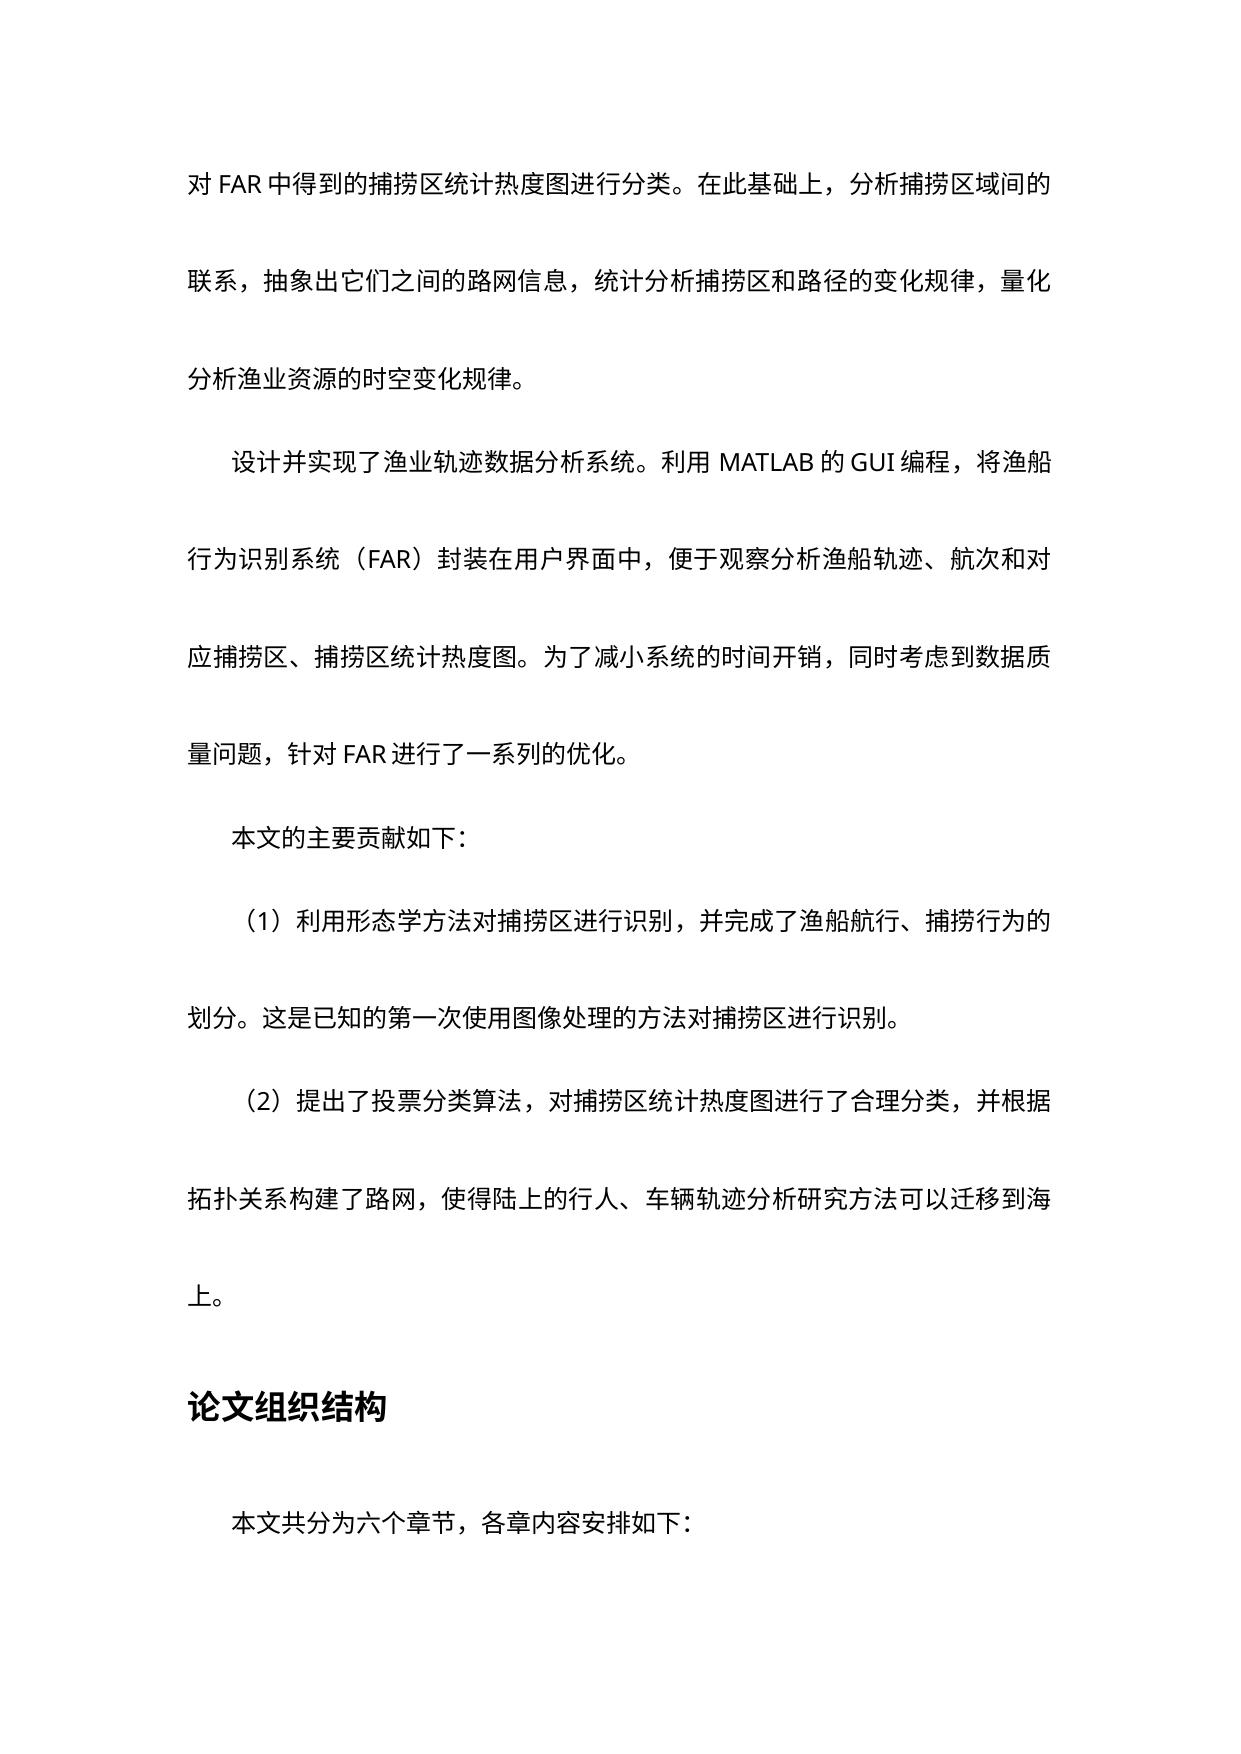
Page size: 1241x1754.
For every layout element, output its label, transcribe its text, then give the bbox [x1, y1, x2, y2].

text （1）利用形态学方法对捕捞区进行识别，并完成了渔船航行、捕捞行为的划分。这是已知的第一次使用图像处理的方法对捕捞区进行识别。 [187, 887, 1053, 1049]
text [187, 150, 1053, 410]
text 本文共分为六个章节，各章内容安排如下： [187, 1489, 1053, 1554]
text （2）提出了投票分类算法，对捕捞区统计热度图进行了合理分类，并根据拓扑关系构建了路网，使得陆上的行人、车辆轨迹分析研究方法可以迁移到海上。 [187, 1067, 1053, 1327]
subtitle 论文组织结构 [187, 1373, 1053, 1438]
text 本文的主要贡献如下： [187, 804, 1053, 869]
text 设计并实现了渔业轨迹数据分析系统。利用MATLAB的GUI编程，将渔船行为识别系统（FAR）封装在用户界面中，便于观察分析渔船轨迹、航次和对应捕捞区、捕捞区统计热度图。为了减小系统的时间开销，同时考虑到数据质量问题，针对FAR进行了一系列的优化。 [187, 428, 1053, 786]
